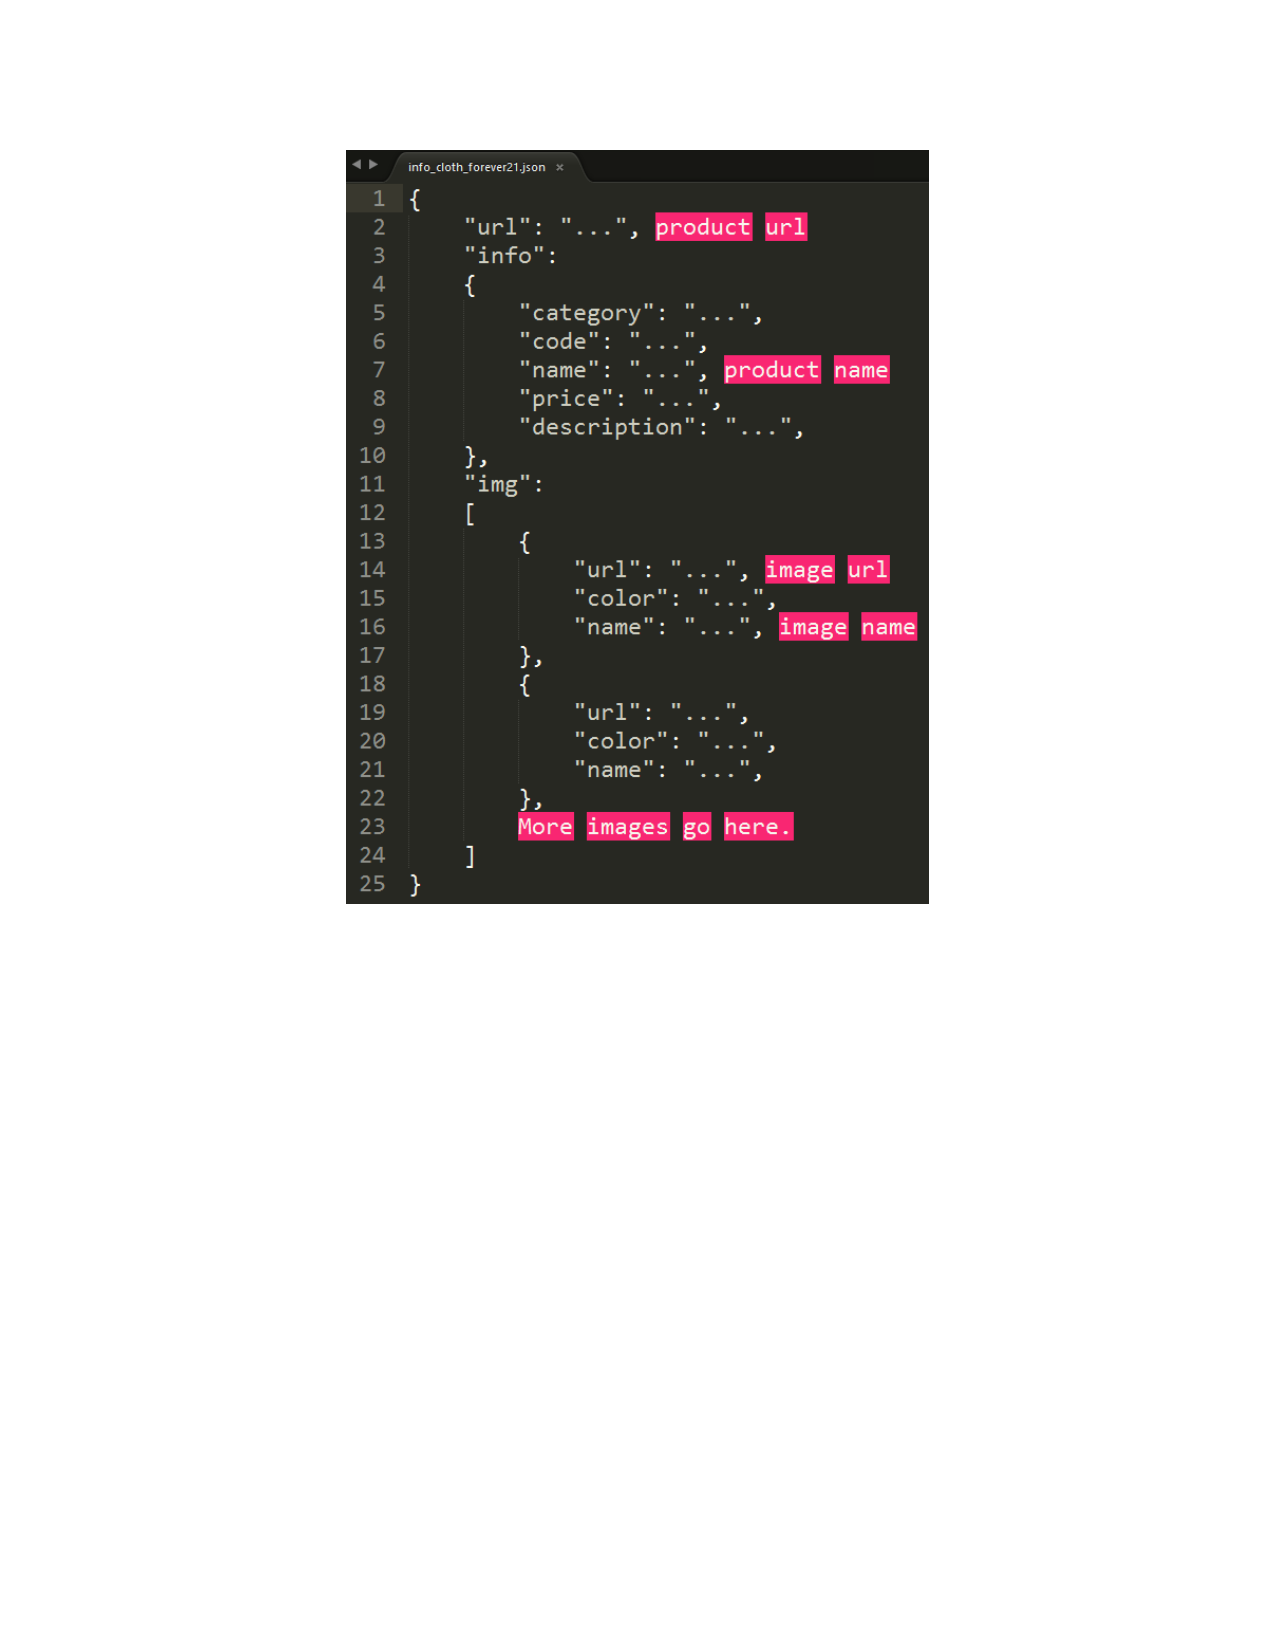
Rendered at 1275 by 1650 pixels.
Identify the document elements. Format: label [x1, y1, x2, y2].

picture [346, 150, 929, 904]
